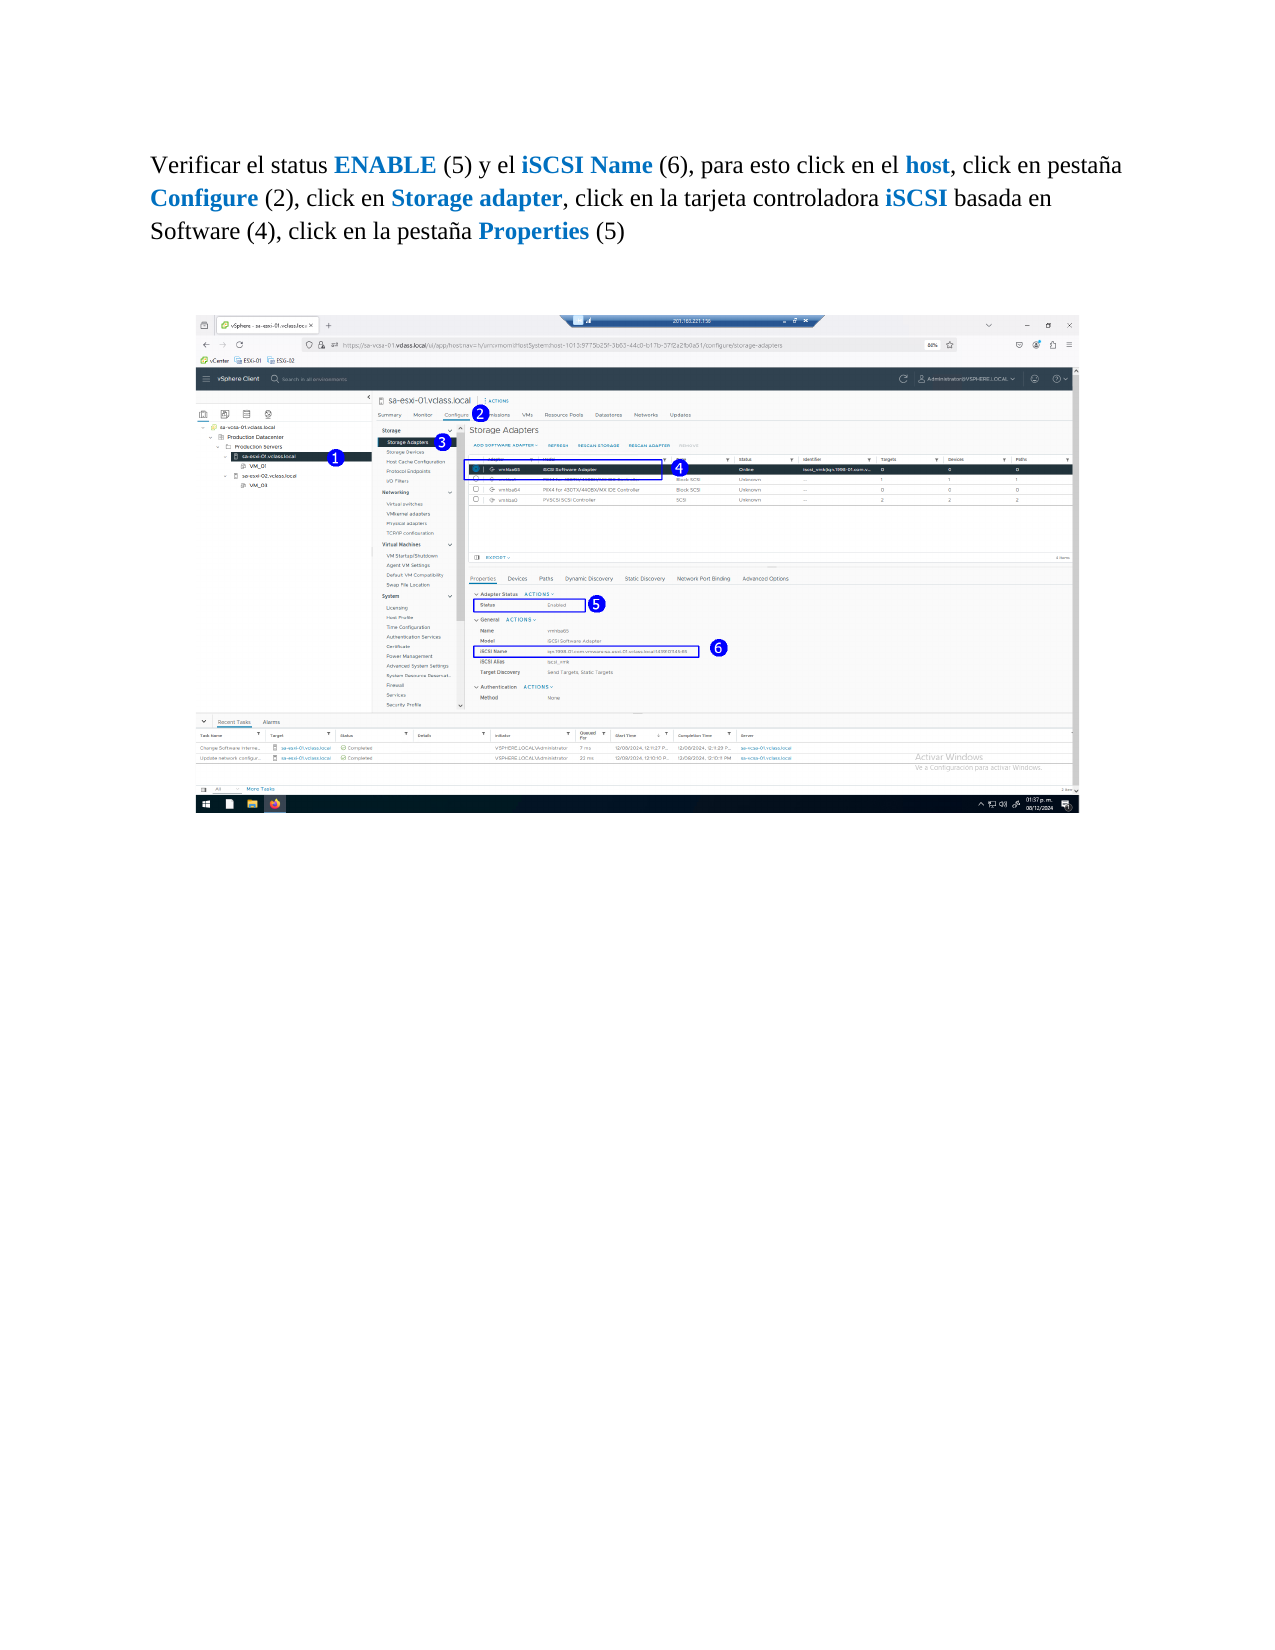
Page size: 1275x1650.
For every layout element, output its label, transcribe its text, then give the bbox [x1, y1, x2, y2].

text Verificar el status ENABLE (5) y el iSCSI Name (6), para esto click en el host, click en pestaña Configure (2), click en Storage adapter, click en la tarjeta controladora iSCSI basada en Software (4), click en la pestaña Properties (5) [150, 150, 1125, 245]
picture [195, 315, 1080, 813]
